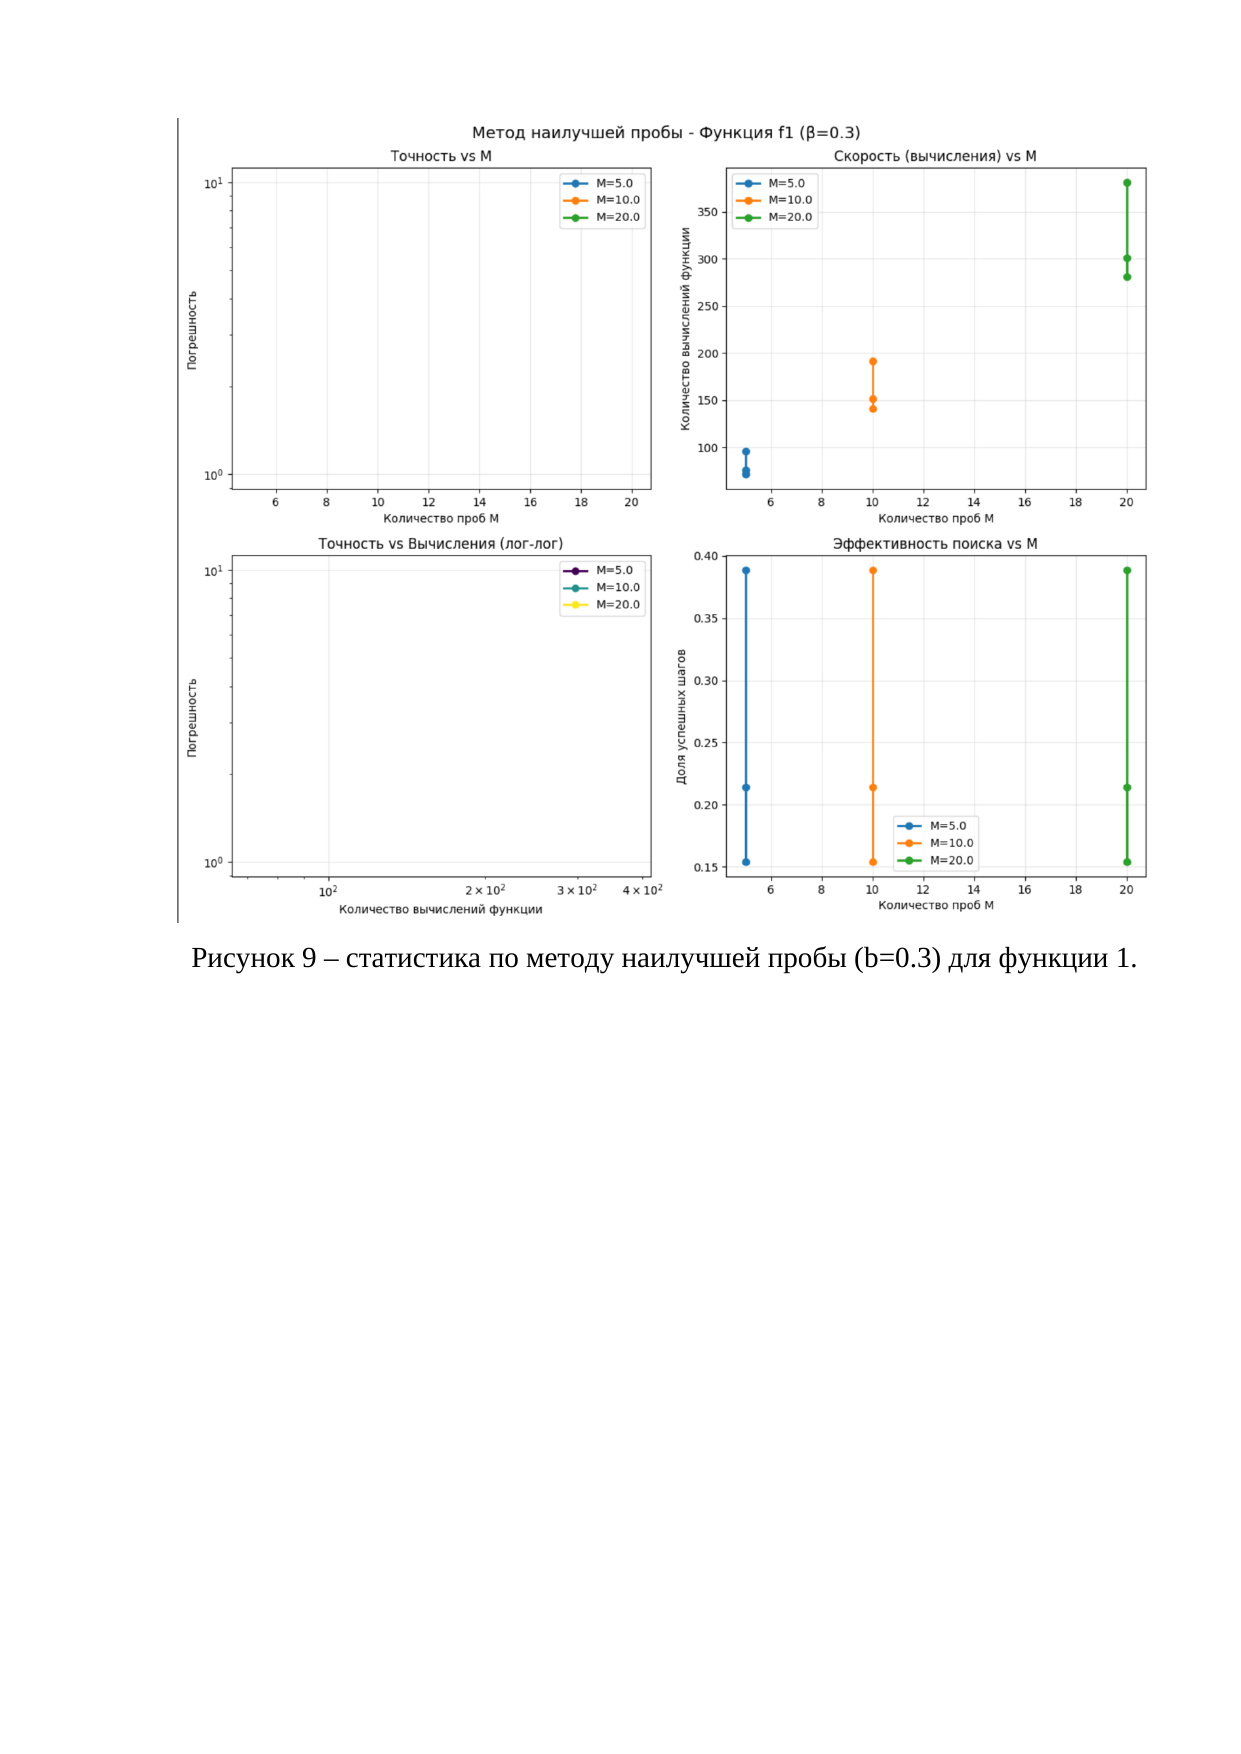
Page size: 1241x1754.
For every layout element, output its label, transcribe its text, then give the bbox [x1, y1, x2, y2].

text Рисунок 9 – статистика по методу наилучшей пробы (b=0.3) для функции 1. [177, 940, 1152, 973]
picture [177, 118, 1152, 923]
